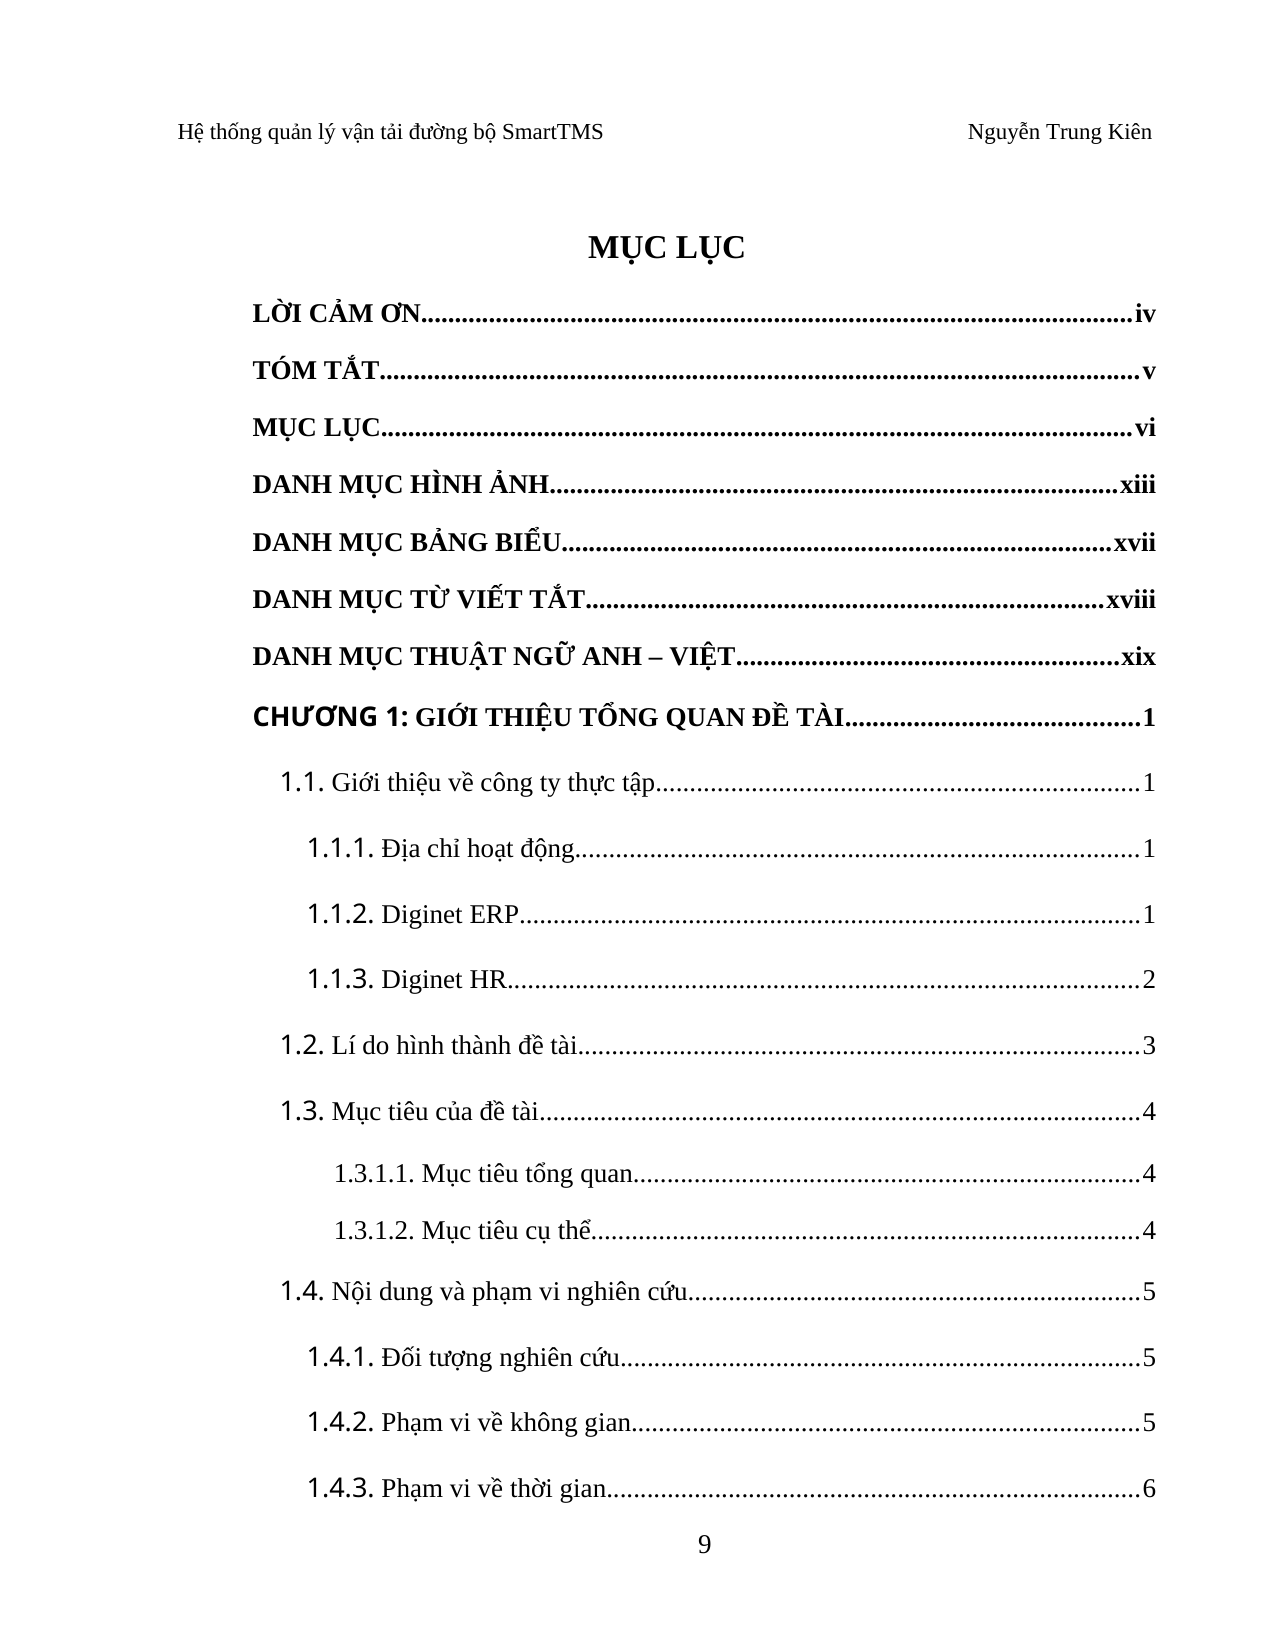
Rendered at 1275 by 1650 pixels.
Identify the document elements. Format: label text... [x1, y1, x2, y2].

text DANH MỤC TỪ VIẾT TẮT xviii [177, 583, 1157, 614]
text 1.3.1.1. Mục tiêu tổng quan 4 [258, 1157, 1157, 1188]
text 1.4.1. Đối tượng nghiên cứu 5 [231, 1337, 1157, 1374]
text 1.1. Giới thiệu về công ty thực tập 1 [204, 763, 1157, 799]
text CHƯƠNG 1: GIỚI THIỆU TỔNG QUAN ĐỀ TÀI 1 [177, 697, 1157, 734]
text 1.1.1. Địa chỉ hoạt động 1 [231, 828, 1157, 865]
text 1.1.3. Diginet HR 2 [231, 960, 1157, 997]
text 1.4. Nội dung và phạm vi nghiên cứu 5 [204, 1271, 1157, 1308]
text 1.4.2. Phạm vi về không gian 5 [231, 1403, 1157, 1439]
text 1.2. Lí do hình thành đề tài 3 [204, 1026, 1157, 1062]
text DANH MỤC HÌNH ẢNH xiii [177, 469, 1157, 500]
text DANH MỤC BẢNG BIỂU xvii [177, 526, 1157, 557]
text DANH MỤC THUẬT NGỮ ANH – VIỆT xix [177, 640, 1157, 671]
text MỤC LỤC vi [177, 412, 1157, 443]
text 1.1.2. Diginet ERP 1 [231, 894, 1157, 931]
text 1.3.1.2. Mục tiêu cụ thể 4 [258, 1214, 1157, 1245]
text 1.4.3. Phạm vi về thời gian 6 [231, 1468, 1157, 1505]
text 1.3. Mục tiêu của đề tài 4 [204, 1091, 1157, 1128]
subtitle MỤC LỤC [177, 227, 1157, 266]
text LỜI CẢM ƠN iv [177, 297, 1157, 328]
text TÓM TẮT v [177, 354, 1157, 386]
